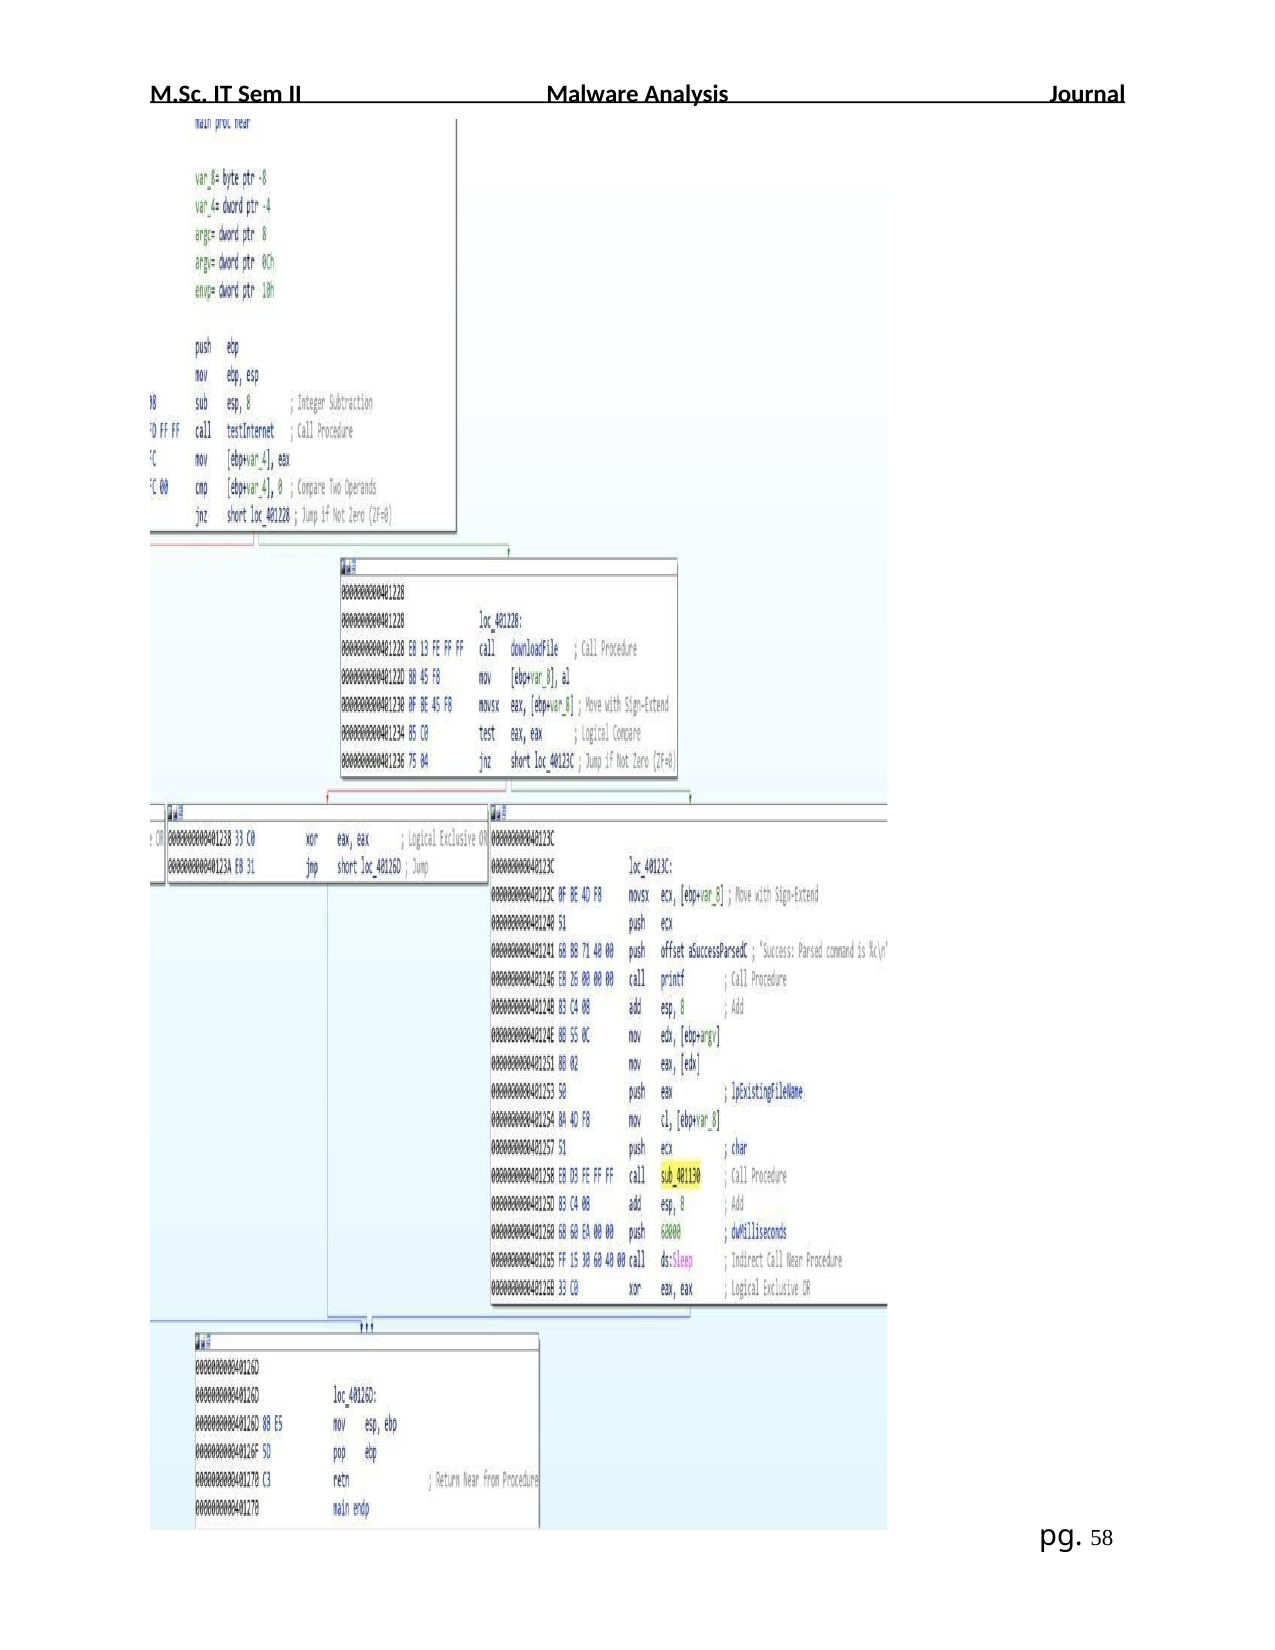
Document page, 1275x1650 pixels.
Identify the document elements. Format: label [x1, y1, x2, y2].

picture [150, 119, 888, 1530]
